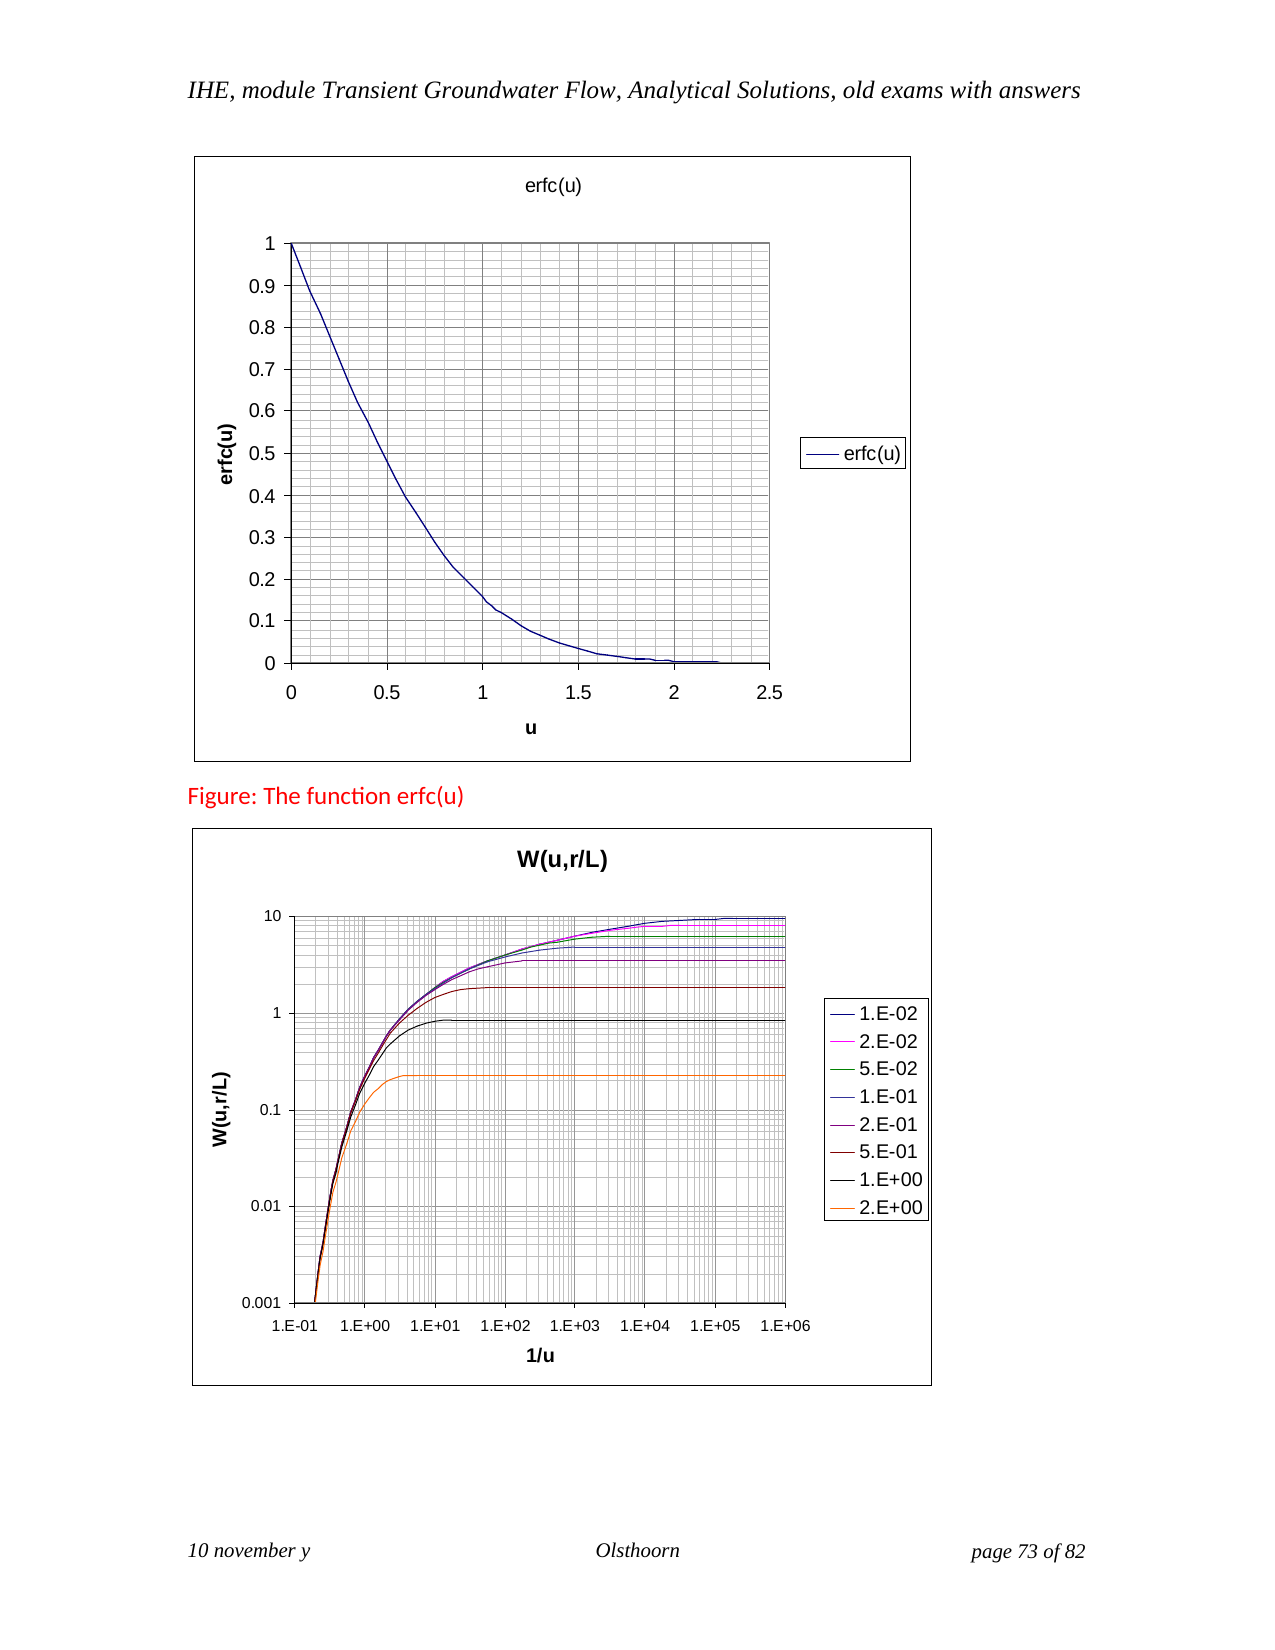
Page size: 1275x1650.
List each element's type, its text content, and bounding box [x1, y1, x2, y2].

text Figure: The function erfc(u) [187, 781, 1087, 811]
